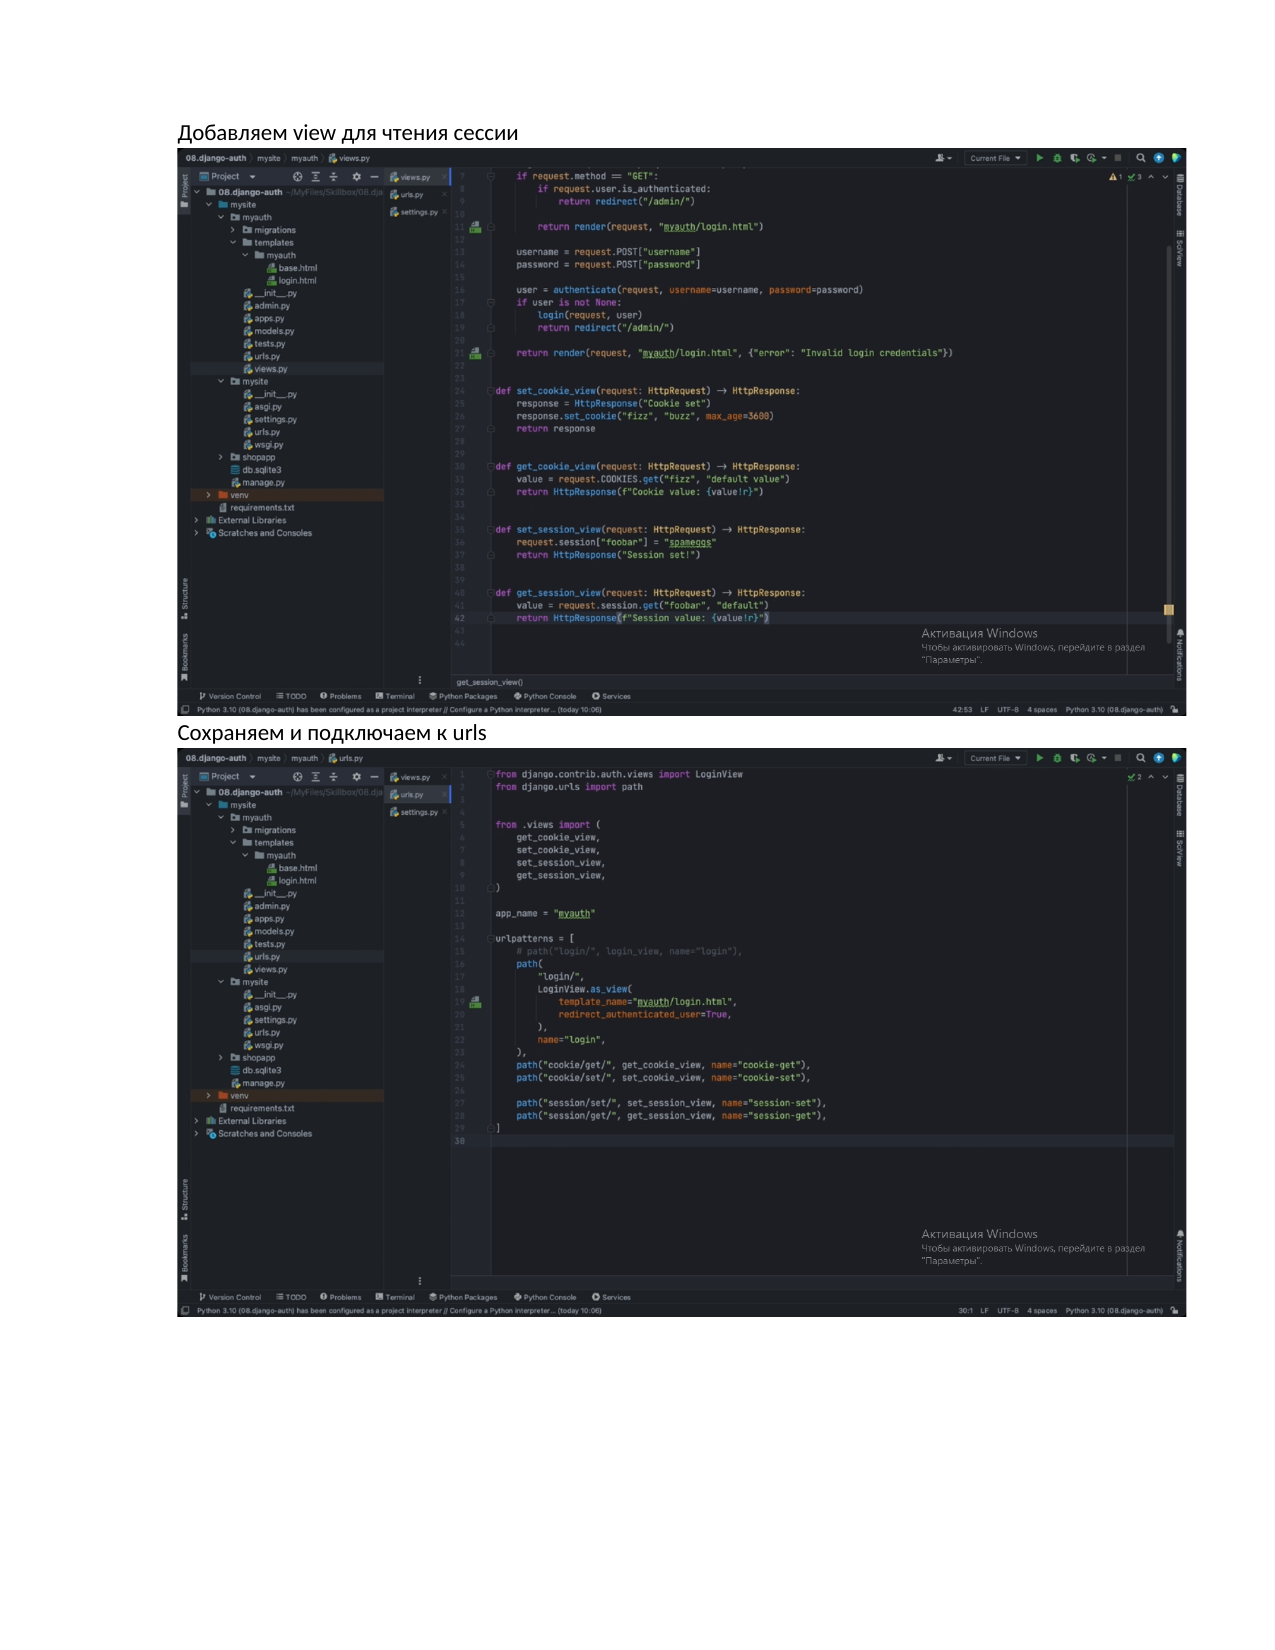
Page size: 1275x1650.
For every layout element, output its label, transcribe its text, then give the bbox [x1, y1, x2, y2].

picture [177, 148, 1187, 716]
text Добавляем view для чтения сессииСохраняем и подключаем к urlsВ панели видим sessionid [177, 118, 1186, 148]
picture [177, 748, 1187, 1317]
text Добавляем view для чтения сессииСохраняем и подключаем к urlsВ панели видим sessionid [177, 716, 1186, 748]
